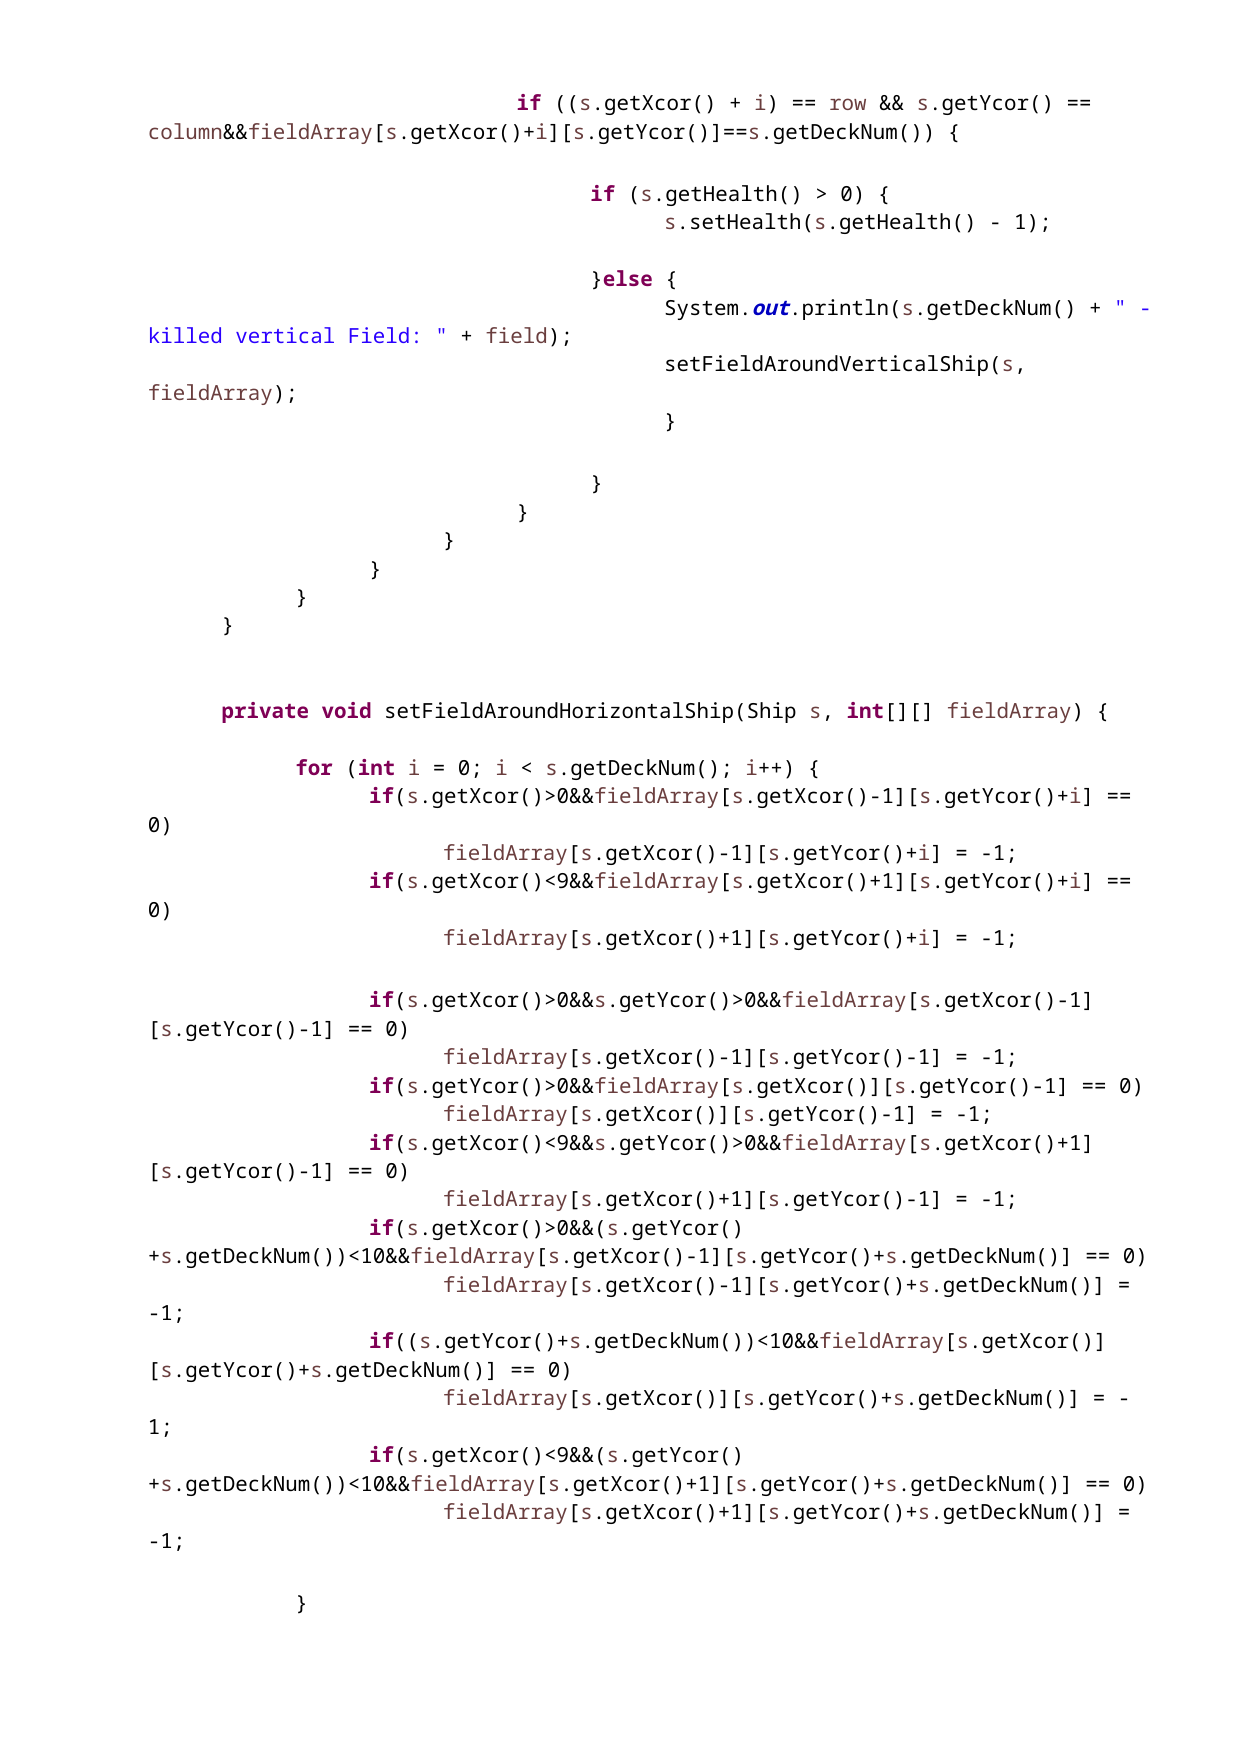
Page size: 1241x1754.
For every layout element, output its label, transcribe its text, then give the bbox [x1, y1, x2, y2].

text if ((s.getXcor() + i) == row && s.getYcor() == column&&fieldArray[s.getXcor()+i][s.getYcor()]==s.getDeckNum()) { [148, 88, 1152, 145]
text } [148, 497, 1152, 525]
text } [148, 406, 1152, 435]
text for (int i = 0; i < s.getDeckNum(); i++) { [148, 753, 1152, 781]
text fieldArray[s.getXcor()-1][s.getYcor()+i] = -1; [148, 838, 1152, 867]
text fieldArray[s.getXcor()-1][s.getYcor()+s.getDeckNum()] = -1; [148, 1270, 1152, 1327]
text fieldArray[s.getXcor()+1][s.getYcor()+s.getDeckNum()] = -1; [148, 1497, 1152, 1554]
text if(s.getXcor()>0&&(s.getYcor()+s.getDeckNum())<10&&fieldArray[s.getXcor()-1][s.getYcor()+s.getDeckNum()] == 0) [148, 1213, 1152, 1270]
text setFieldAroundVerticalShip(s, fieldArray); [148, 349, 1152, 406]
text } [148, 554, 1152, 582]
text } [148, 525, 1152, 554]
text fieldArray[s.getXcor()-1][s.getYcor()-1] = -1; [148, 1042, 1152, 1071]
text if(s.getXcor()<9&&fieldArray[s.getXcor()+1][s.getYcor()+i] == 0) [148, 867, 1152, 923]
text if(s.getXcor()>0&&fieldArray[s.getXcor()-1][s.getYcor()+i] == 0) [148, 781, 1152, 838]
text fieldArray[s.getXcor()][s.getYcor()+s.getDeckNum()] = -1; [148, 1383, 1152, 1440]
text } [148, 468, 1152, 497]
text if(s.getXcor()<9&&s.getYcor()>0&&fieldArray[s.getXcor()+1][s.getYcor()-1] == 0) [148, 1128, 1152, 1184]
text }else { [148, 264, 1152, 293]
text if(s.getYcor()>0&&fieldArray[s.getXcor()][s.getYcor()-1] == 0) [148, 1071, 1152, 1099]
text if((s.getYcor()+s.getDeckNum())<10&&fieldArray[s.getXcor()][s.getYcor()+s.getDeckNum()] == 0) [148, 1327, 1152, 1383]
text fieldArray[s.getXcor()+1][s.getYcor()-1] = -1; [148, 1184, 1152, 1213]
text } [148, 611, 1152, 639]
text fieldArray[s.getXcor()+1][s.getYcor()+i] = -1; [148, 923, 1152, 952]
text } [148, 1588, 1152, 1616]
text System.out.println(s.getDeckNum() + " - killed vertical Field: " + field); [148, 293, 1152, 349]
text if(s.getXcor()<9&&(s.getYcor()+s.getDeckNum())<10&&fieldArray[s.getXcor()+1][s.getYcor()+s.getDeckNum()] == 0) [148, 1440, 1152, 1497]
text fieldArray[s.getXcor()][s.getYcor()-1] = -1; [148, 1099, 1152, 1128]
text s.setHealth(s.getHealth() - 1); [148, 207, 1152, 264]
text if(s.getXcor()>0&&s.getYcor()>0&&fieldArray[s.getXcor()-1][s.getYcor()-1] == 0) [148, 985, 1152, 1042]
text if (s.getHealth() > 0) { [148, 179, 1152, 207]
text private void setFieldAroundHorizontalShip(Ship s, int[][] fieldArray) { [148, 696, 1152, 724]
text } [148, 582, 1152, 611]
